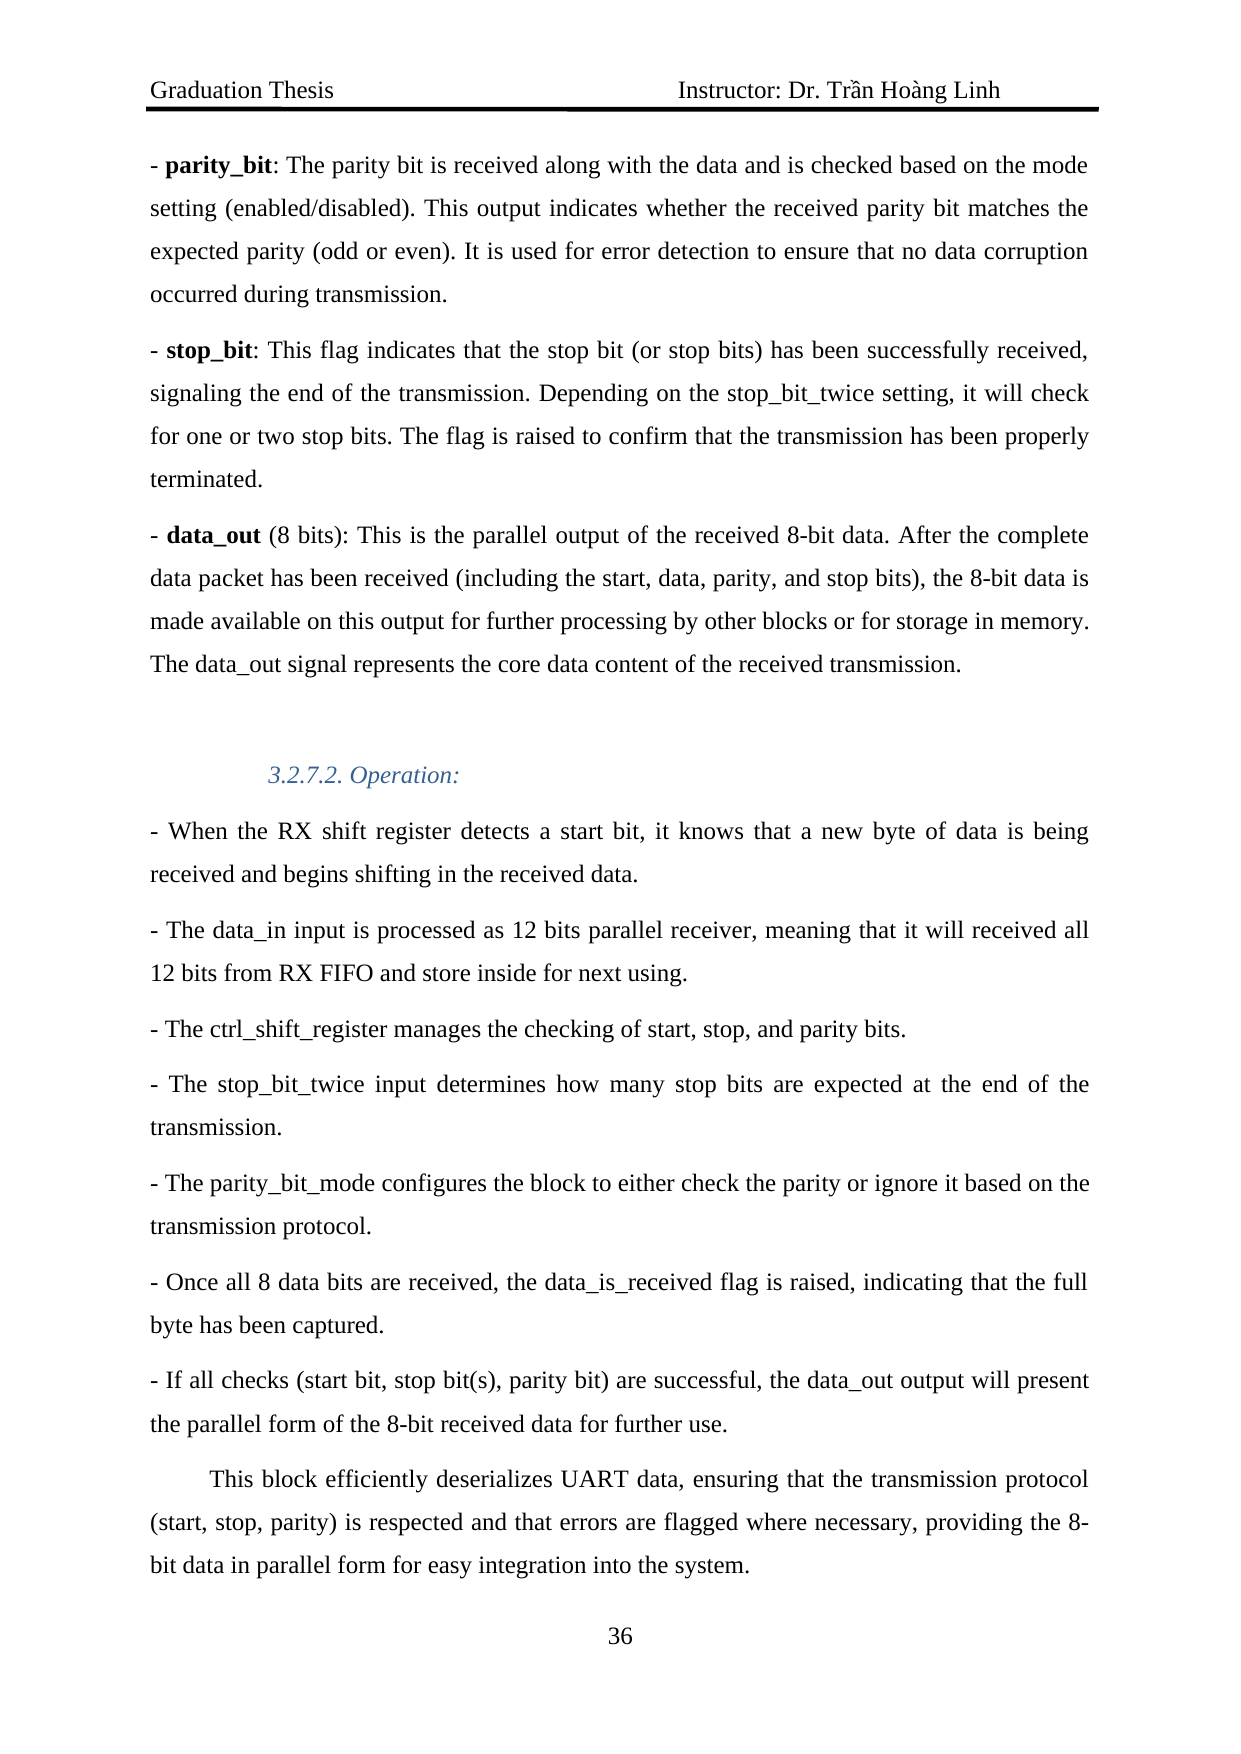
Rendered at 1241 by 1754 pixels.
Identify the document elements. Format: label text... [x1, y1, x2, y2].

text - The ctrl_shift_register manages the checking of start, stop, and parity bits. [150, 1014, 1090, 1042]
text - If all checks (start bit, stop bit(s), parity bit) are successful, the data_out output will present the parallel form of the 8-bit received data for further use. [150, 1366, 1090, 1437]
text - The data_in input is processed as 12 bits parallel receiver, meaning that it will received all 12 bits from RX FIFO and store inside for next using. [150, 915, 1090, 987]
text - data_out (8 bits): This is the parallel output of the received 8-bit data. After the complete data packet has been received (including the start, data, parity, and stop bits), the 8-bit data is made available on this output for further processing by other blocks or for storage in memory. The data_out signal represents the core data content of the received transmission. [150, 520, 1090, 678]
subtitle 3.2.7.2. Operation: [150, 761, 1090, 789]
text This block efficiently deserializes UART data, ensuring that the transmission protocol (start, stop, parity) is respected and that errors are flagged where necessary, providing the 8-bit data in parallel form for easy integration into the system. [150, 1464, 1090, 1579]
text - The parity_bit_mode configures the block to either check the parity or ignore it based on the transmission protocol. [150, 1168, 1090, 1240]
text - parity_bit: The parity bit is received along with the data and is checked based on the mode setting (enabled/disabled). This output indicates whether the received parity bit matches the expected parity (odd or even). It is used for error detection to ensure that no data corruption occurred during transmission. [150, 150, 1090, 308]
text - stop_bit: This flag indicates that the stop bit (or stop bits) has been successfully received, signaling the end of the transmission. Depending on the stop_bit_twice setting, it will check for one or two stop bits. The flag is raised to confirm that the transmission has been properly terminated. [150, 335, 1090, 493]
text - The stop_bit_twice input determines how many stop bits are expected at the end of the transmission. [150, 1069, 1090, 1141]
text - When the RX shift register detects a start bit, it knows that a new byte of data is being received and begins shifting in the received data. [150, 816, 1090, 888]
text - Once all 8 data bits are received, the data_is_received flag is raised, indicating that the full byte has been captured. [150, 1267, 1090, 1339]
